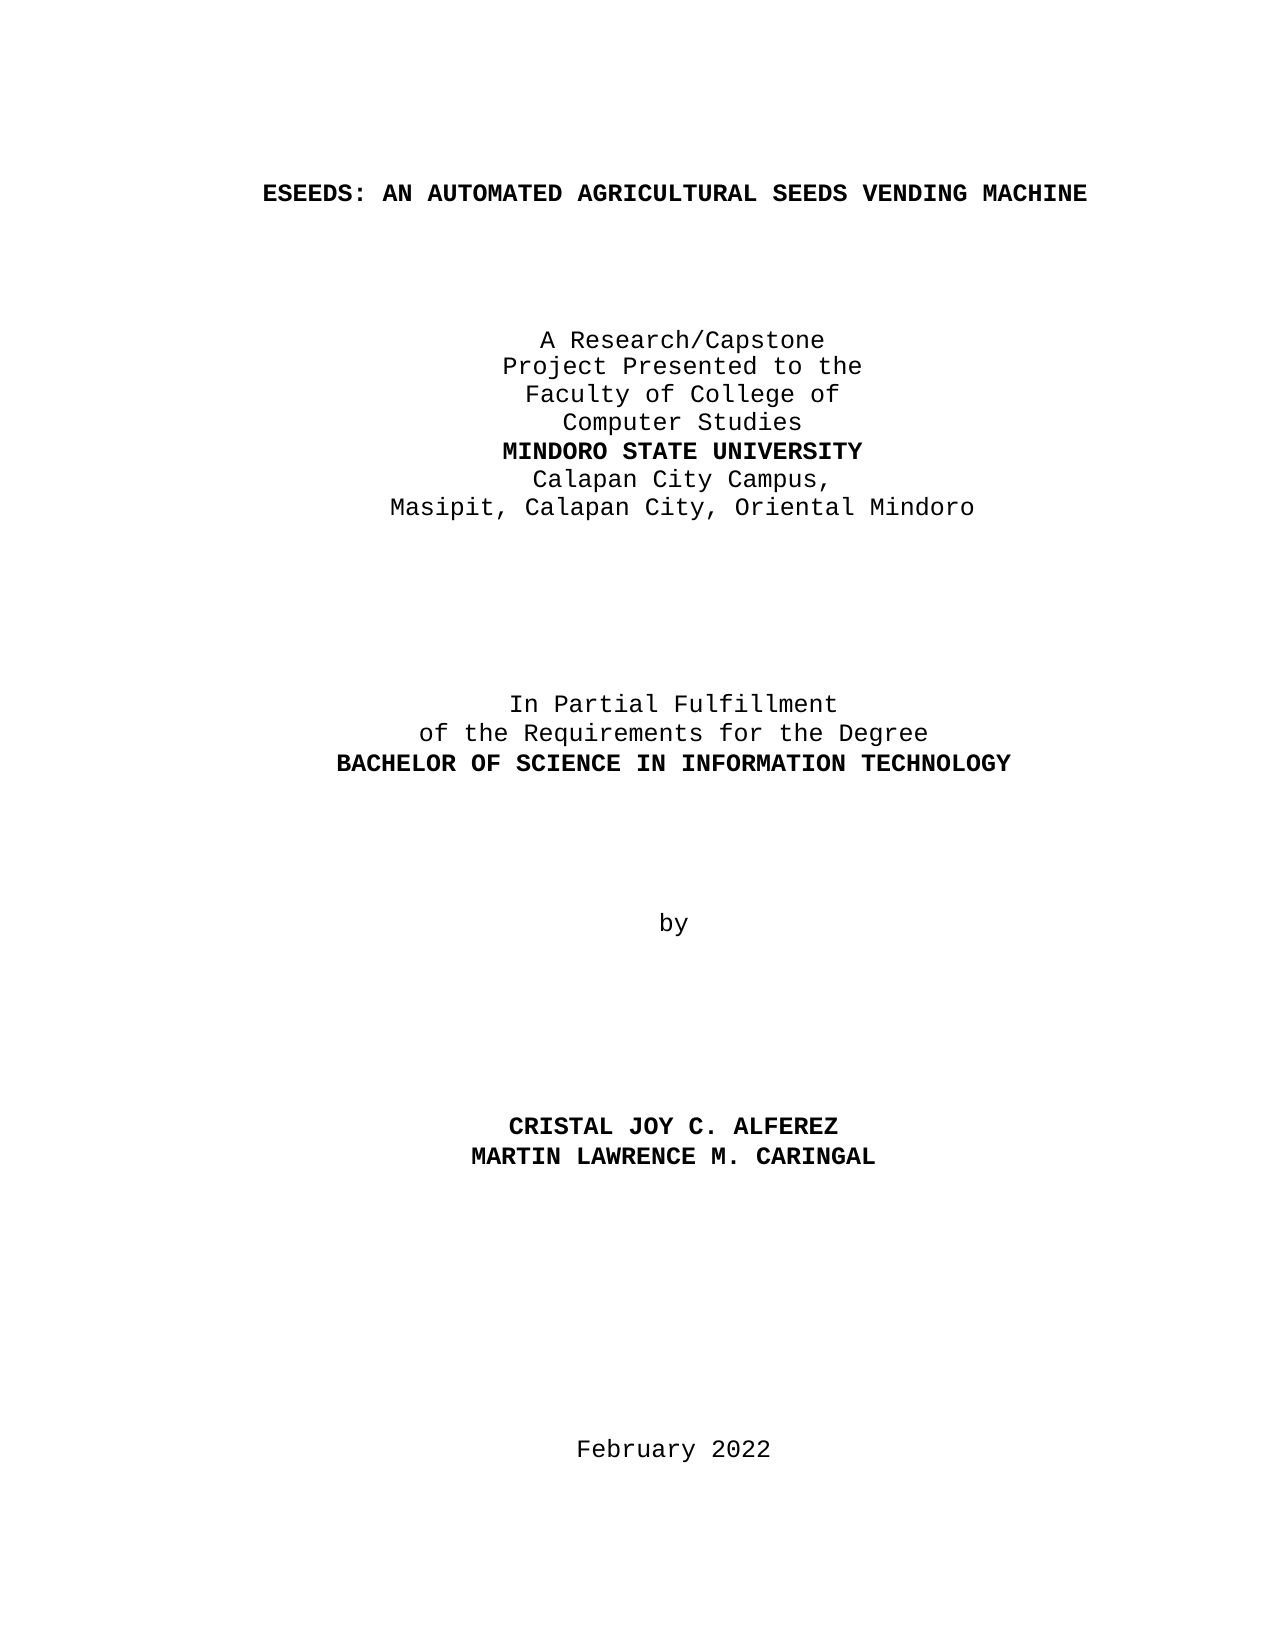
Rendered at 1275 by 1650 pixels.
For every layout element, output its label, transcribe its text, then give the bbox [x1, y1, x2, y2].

text CRISTAL JOY C. ALFEREZ [271, 1114, 1076, 1142]
text of the Requirements for the Degree [271, 721, 1076, 749]
text A Research/Capstone Project Presented to the Faculty of College of Computer Studies [488, 326, 877, 437]
subtitle ESEEDS: AN AUTOMATED AGRICULTURAL SEEDS VENDING MACHINE [225, 180, 1125, 209]
text February 2022 [271, 1437, 1076, 1465]
subtitle BACHELOR OF SCIENCE IN INFORMATION TECHNOLOGY [271, 750, 1076, 779]
text Masipit, Calapan City, Oriental Mindoro [349, 494, 1016, 523]
text MARTIN LAWRENCE M. CARINGAL [271, 1143, 1076, 1172]
text by [271, 910, 1076, 939]
text MINDORO STATE UNIVERSITY [488, 437, 877, 465]
text In Partial Fulfillment [271, 692, 1076, 720]
text Calapan City Campus, [349, 466, 1016, 494]
